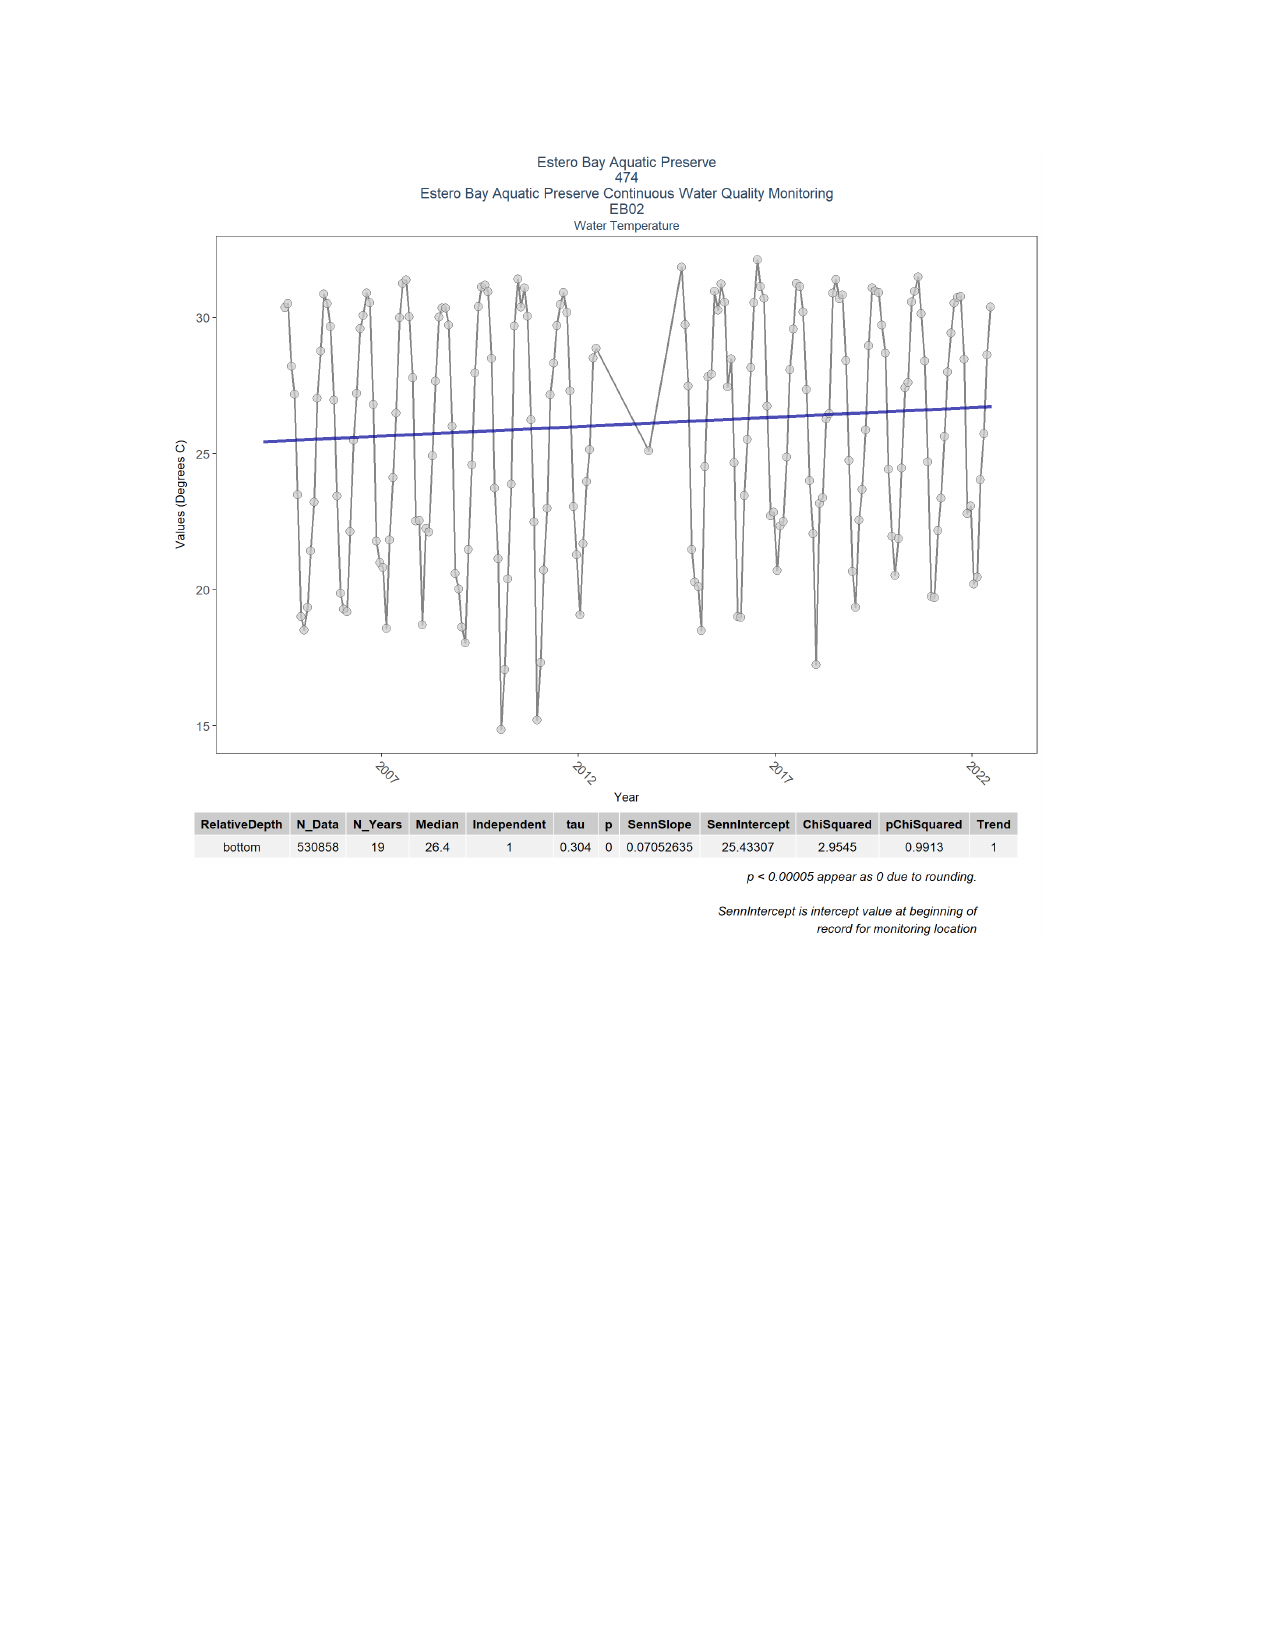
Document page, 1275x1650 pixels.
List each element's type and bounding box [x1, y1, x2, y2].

picture [168, 150, 1044, 938]
